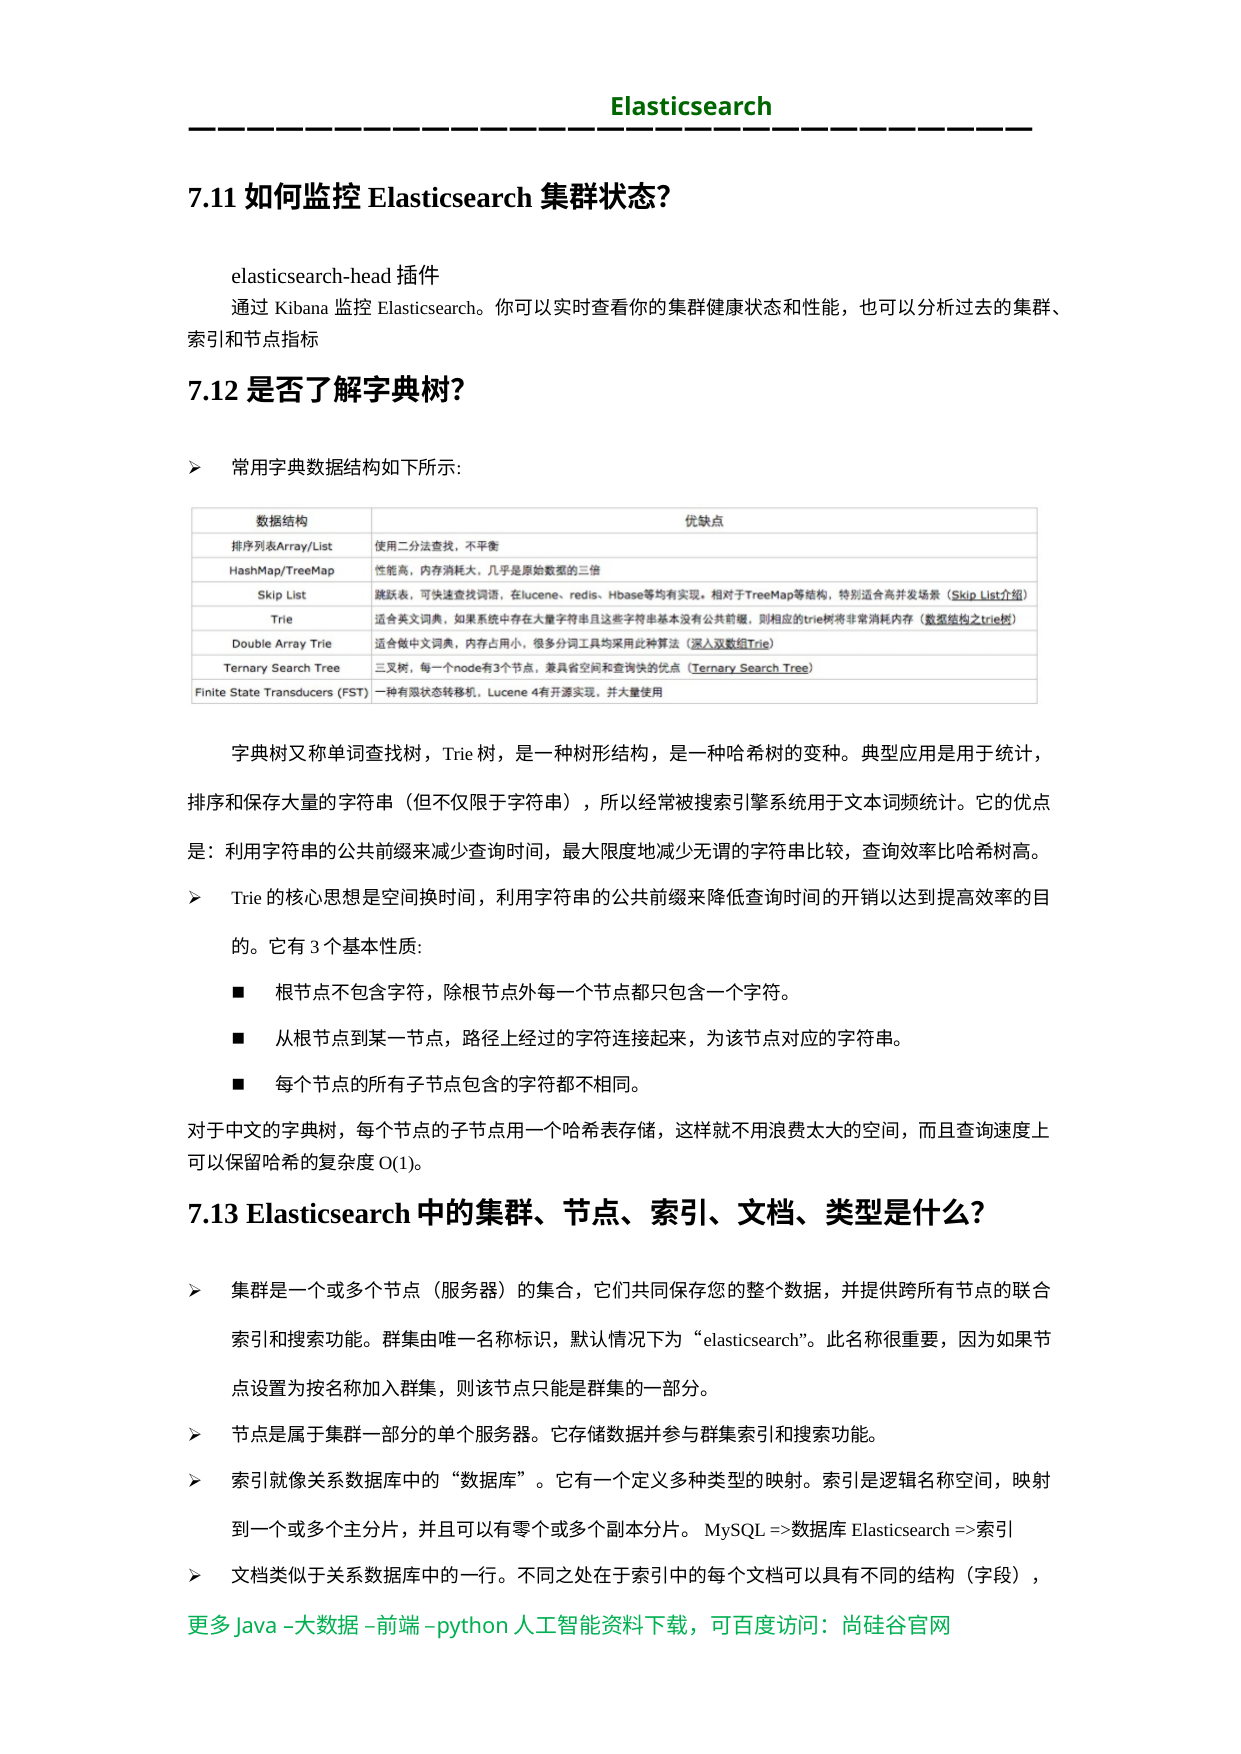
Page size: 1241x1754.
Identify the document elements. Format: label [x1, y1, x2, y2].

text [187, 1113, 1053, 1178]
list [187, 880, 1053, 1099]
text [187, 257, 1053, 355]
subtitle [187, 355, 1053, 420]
picture [187, 496, 1052, 711]
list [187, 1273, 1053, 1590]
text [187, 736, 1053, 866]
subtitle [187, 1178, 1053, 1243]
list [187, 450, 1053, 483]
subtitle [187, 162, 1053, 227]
